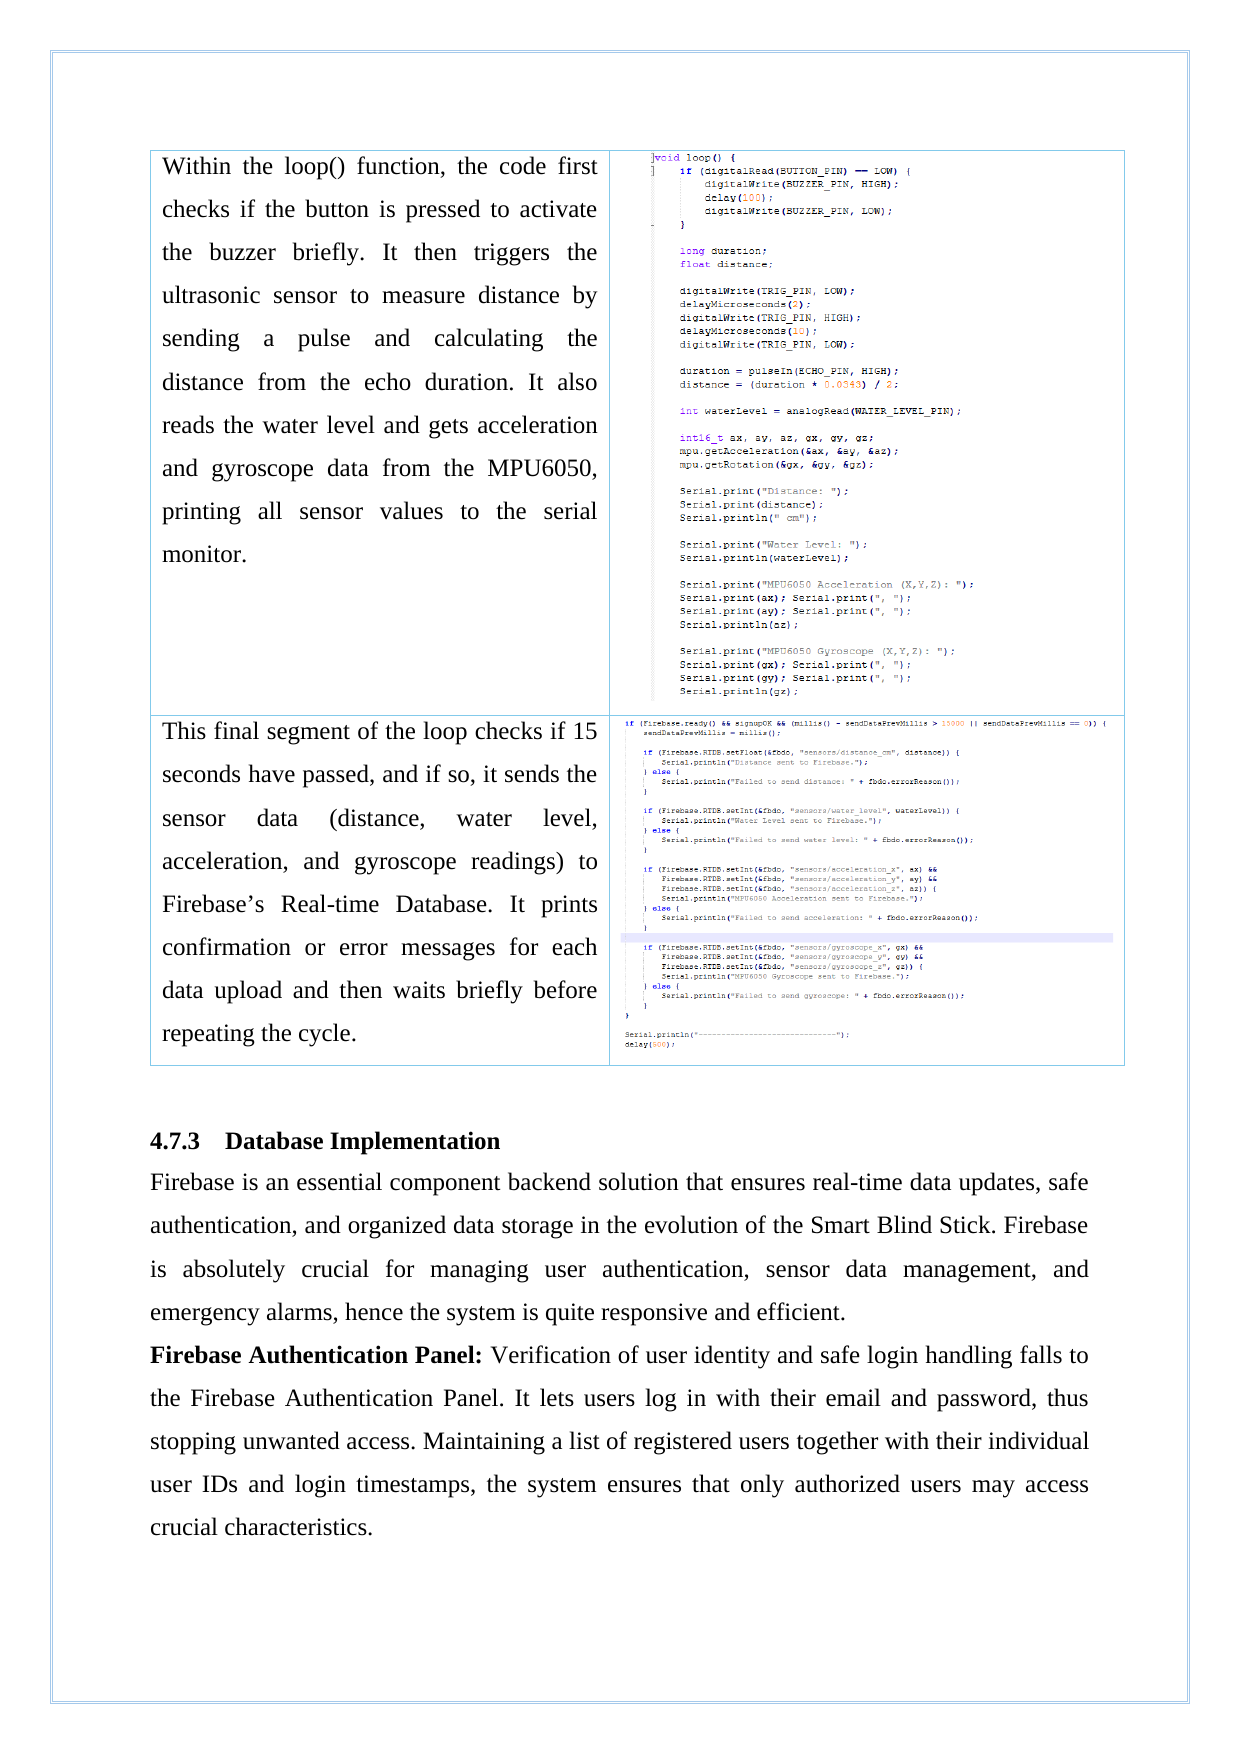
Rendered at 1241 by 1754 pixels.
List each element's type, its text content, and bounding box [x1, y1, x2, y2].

picture [620, 716, 1114, 1051]
picture [651, 151, 1083, 701]
table_cell [610, 151, 1124, 715]
table_cell [610, 716, 1124, 1065]
table_cell This final segment of the loop checks if 15 seconds have passed, and if so, it sends the sensor data (distance, water level, acceleration, and gyroscope readings) to Firebase’s Real-time Database. It prints confirmation or error messages for each data upload and then waits briefly before repeating the cycle. [151, 716, 609, 1065]
text Firebase Authentication Panel: Verification of user identity and safe login handling falls to the Firebase Authentication Panel. It lets users log in with their email and password, thus stopping unwanted access. Maintaining a list of registered users together with their individual user IDs and login timestamps, the system ensures that only authorized users may access crucial characteristics. [150, 1340, 1090, 1541]
subtitle Database Implementation [150, 1126, 1090, 1155]
text Firebase is an essential component backend solution that ensures real-time data updates, safe authentication, and organized data storage in the evolution of the Smart Blind Stick. Firebase is absolutely crucial for managing user authentication, sensor data management, and emergency alarms, hence the system is quite responsive and efficient. [150, 1167, 1090, 1326]
table_cell Within the loop() function, the code first checks if the button is pressed to activate the buzzer briefly. It then triggers the ultrasonic sensor to measure distance by sending a pulse and calculating the distance from the echo duration. It also reads the water level and gets acceleration and gyroscope data from the MPU6050, printing all sensor values to the serial monitor. [151, 151, 609, 715]
